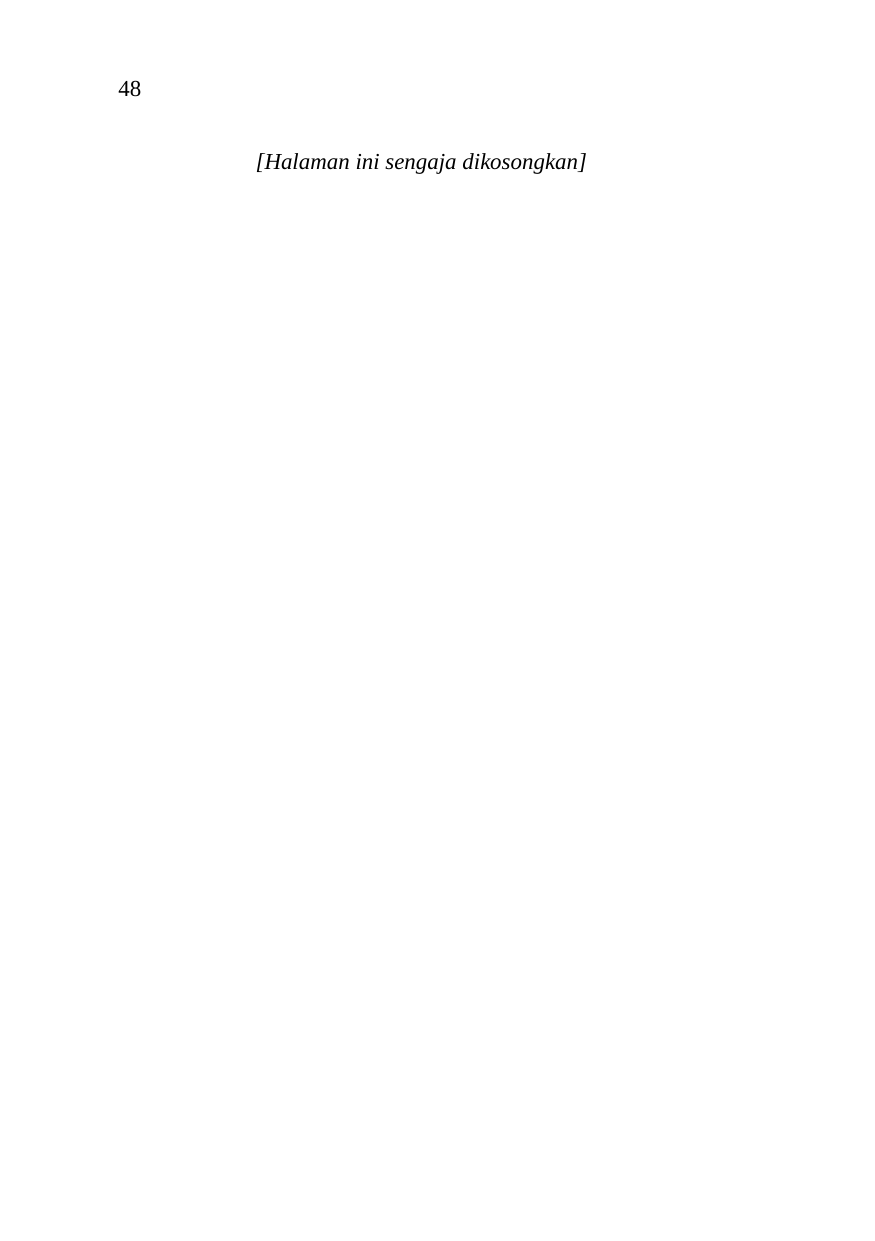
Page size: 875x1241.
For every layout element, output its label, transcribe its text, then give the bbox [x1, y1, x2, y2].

text [Halaman ini sengaja dikosongkan] [118, 148, 726, 174]
